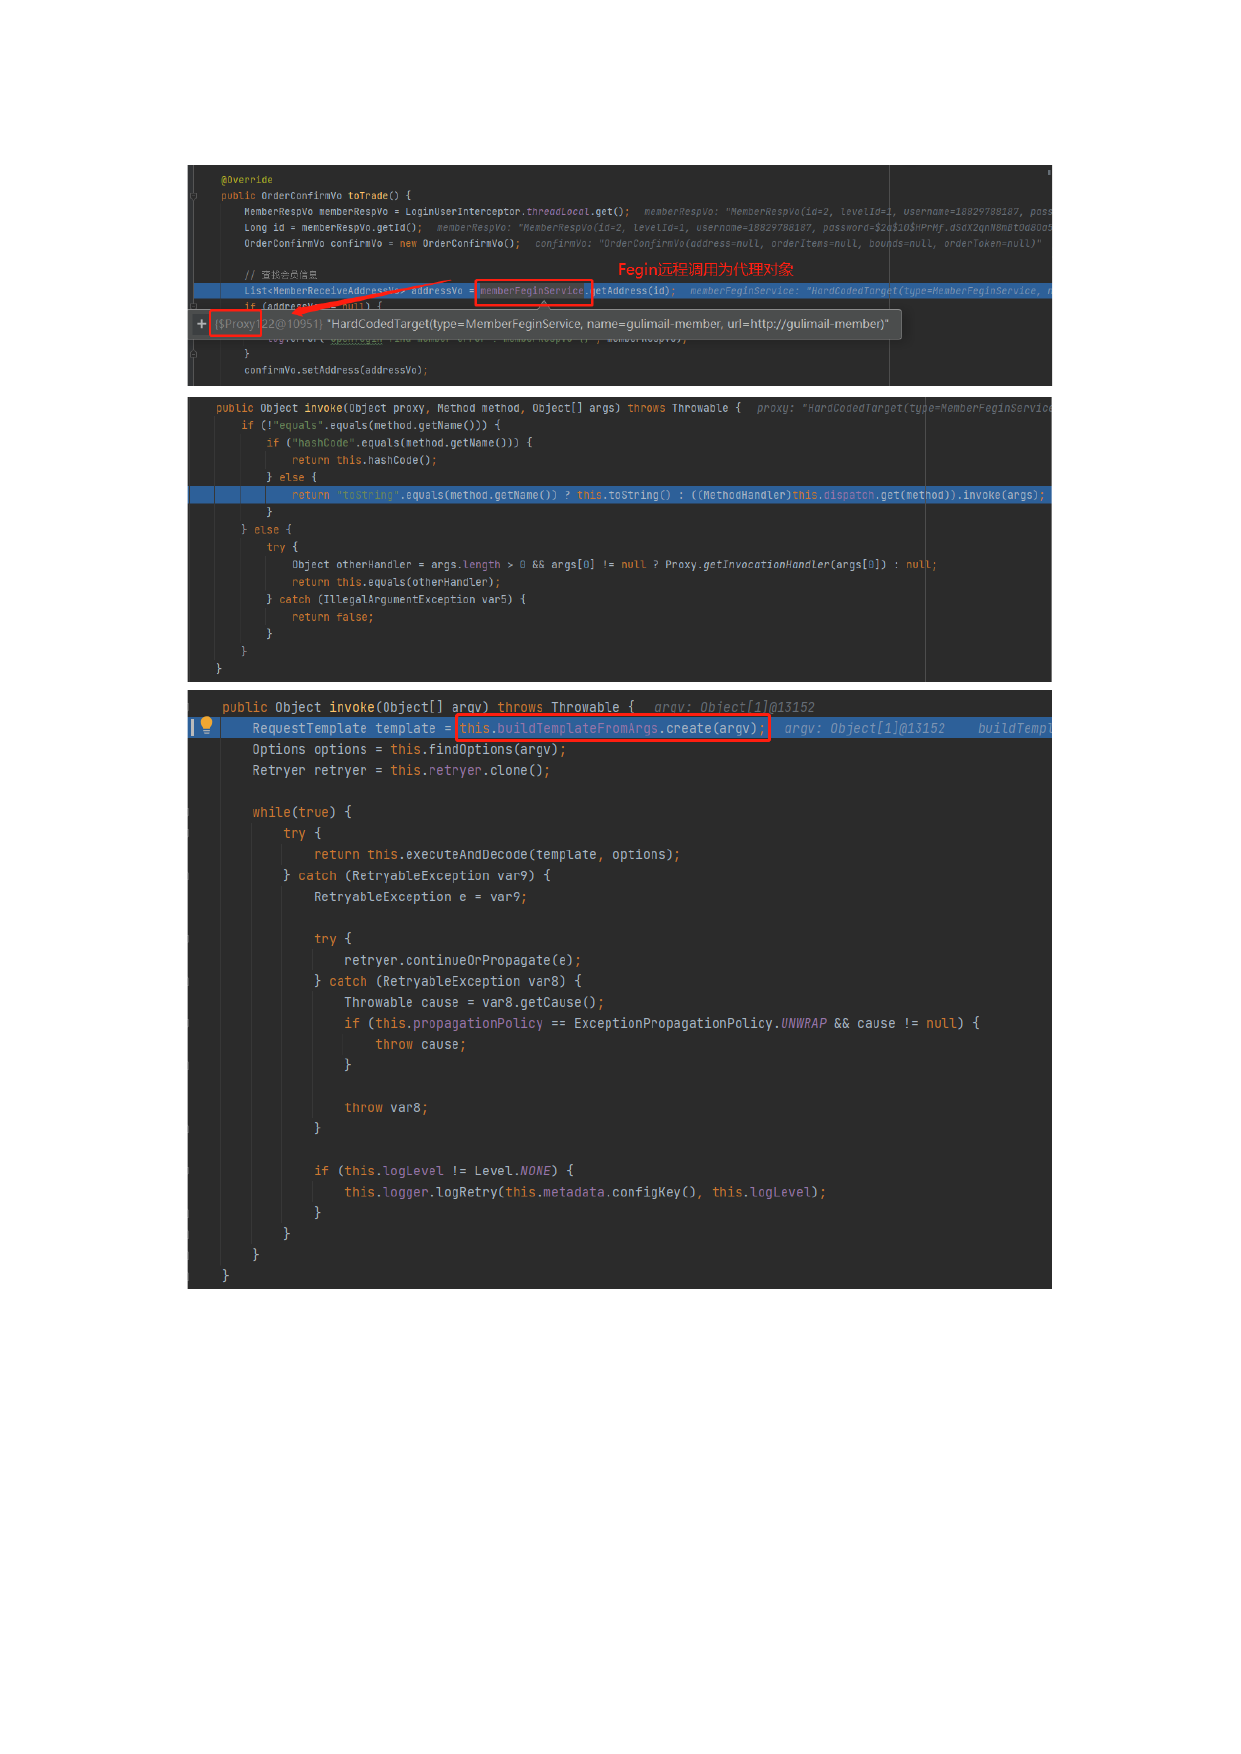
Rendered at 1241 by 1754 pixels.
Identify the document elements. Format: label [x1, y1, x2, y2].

picture [187, 397, 1052, 682]
picture [187, 165, 1053, 386]
picture [187, 690, 1052, 1289]
